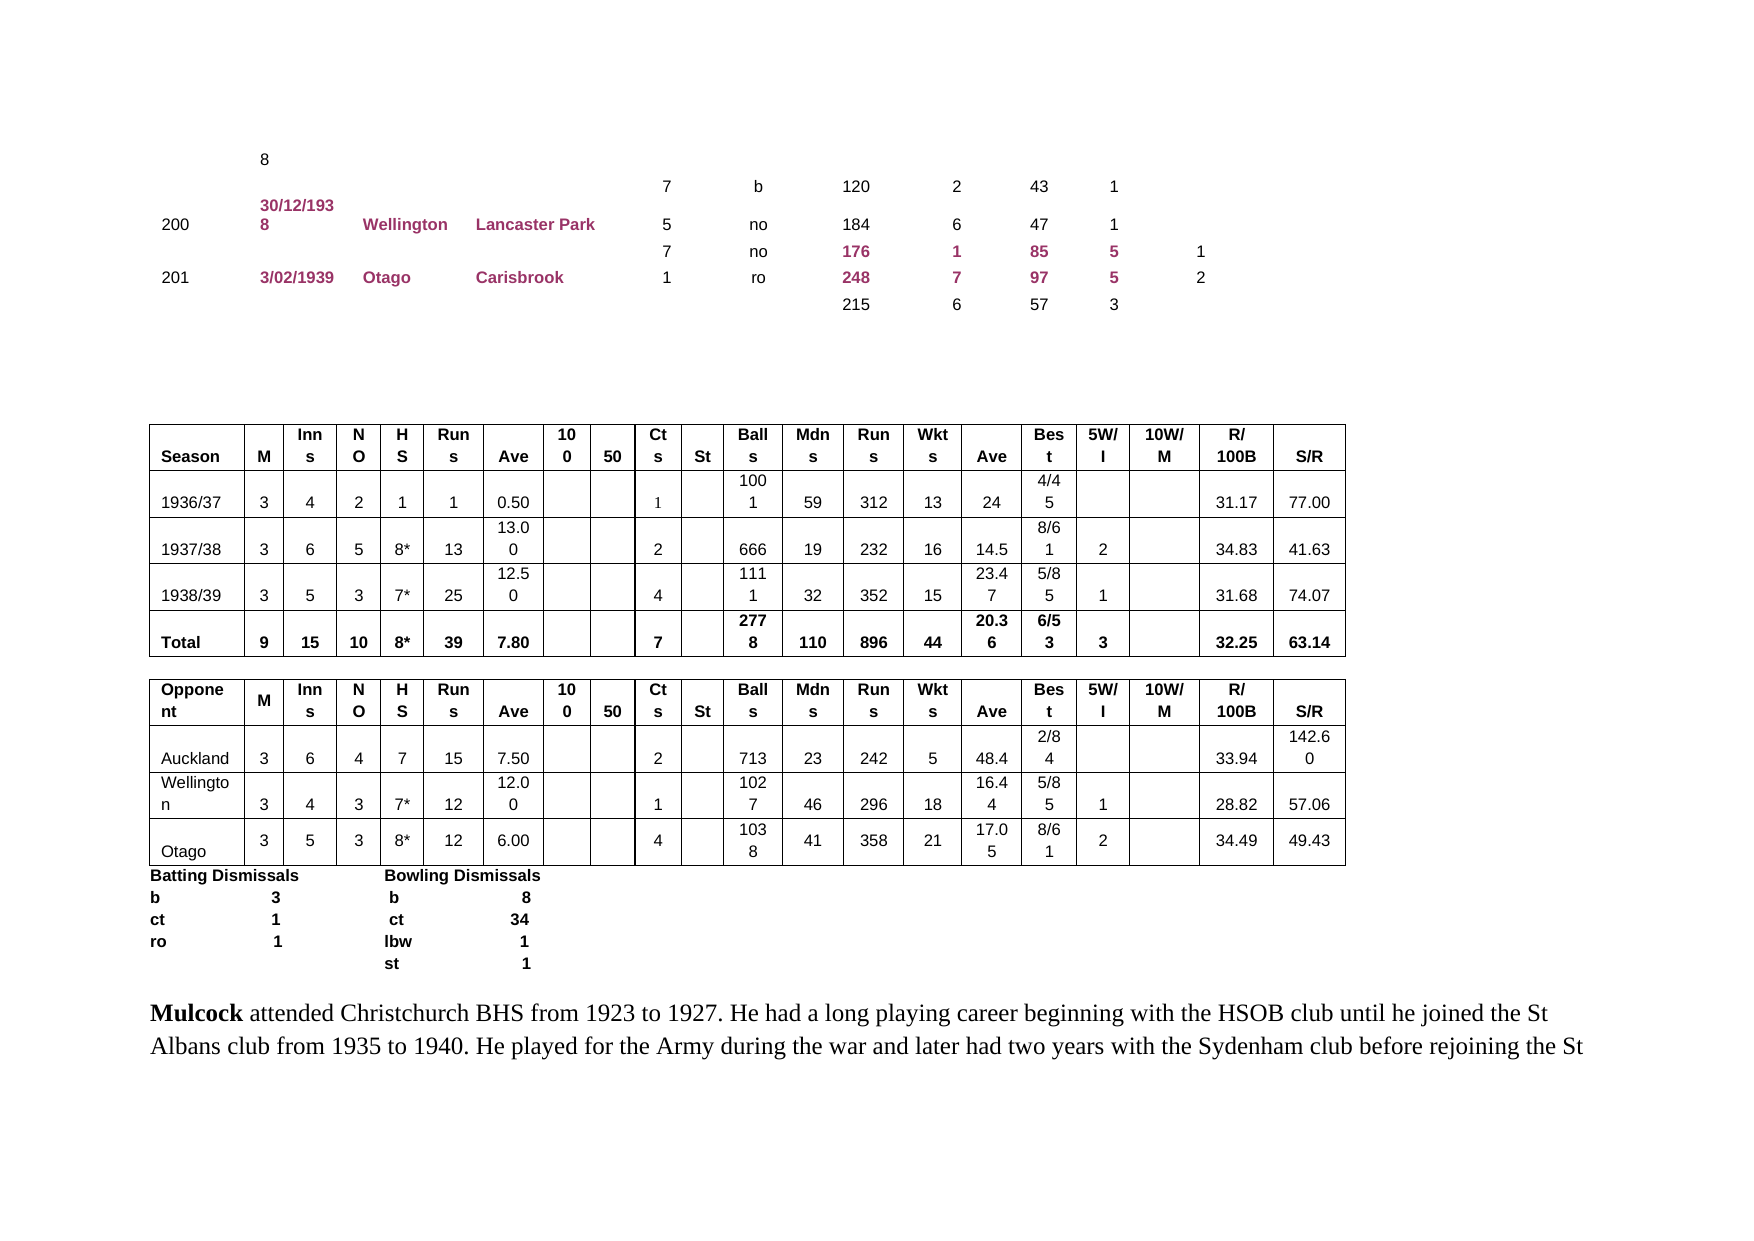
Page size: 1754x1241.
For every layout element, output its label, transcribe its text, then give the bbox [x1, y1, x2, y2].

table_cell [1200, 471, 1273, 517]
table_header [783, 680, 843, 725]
text ro 1 lbw 1 [150, 932, 1604, 951]
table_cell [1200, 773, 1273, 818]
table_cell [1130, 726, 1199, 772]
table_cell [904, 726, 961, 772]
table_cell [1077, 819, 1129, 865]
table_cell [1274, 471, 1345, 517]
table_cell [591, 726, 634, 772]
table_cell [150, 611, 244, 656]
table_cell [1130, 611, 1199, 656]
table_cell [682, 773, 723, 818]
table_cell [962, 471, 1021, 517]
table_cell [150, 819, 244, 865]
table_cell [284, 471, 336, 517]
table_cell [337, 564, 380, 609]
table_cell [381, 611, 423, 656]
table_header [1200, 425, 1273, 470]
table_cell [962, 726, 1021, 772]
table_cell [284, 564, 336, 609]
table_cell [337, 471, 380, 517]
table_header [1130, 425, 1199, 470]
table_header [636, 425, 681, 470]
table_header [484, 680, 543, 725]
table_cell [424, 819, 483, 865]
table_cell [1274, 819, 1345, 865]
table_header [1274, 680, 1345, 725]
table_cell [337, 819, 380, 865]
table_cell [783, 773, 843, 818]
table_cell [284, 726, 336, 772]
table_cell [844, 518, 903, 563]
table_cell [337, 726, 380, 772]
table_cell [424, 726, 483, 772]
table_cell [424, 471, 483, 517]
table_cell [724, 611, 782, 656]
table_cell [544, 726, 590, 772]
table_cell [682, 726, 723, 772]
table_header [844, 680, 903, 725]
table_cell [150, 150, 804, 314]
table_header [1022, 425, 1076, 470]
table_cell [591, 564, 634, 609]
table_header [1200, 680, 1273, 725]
text b 3 b 8 [150, 888, 1604, 907]
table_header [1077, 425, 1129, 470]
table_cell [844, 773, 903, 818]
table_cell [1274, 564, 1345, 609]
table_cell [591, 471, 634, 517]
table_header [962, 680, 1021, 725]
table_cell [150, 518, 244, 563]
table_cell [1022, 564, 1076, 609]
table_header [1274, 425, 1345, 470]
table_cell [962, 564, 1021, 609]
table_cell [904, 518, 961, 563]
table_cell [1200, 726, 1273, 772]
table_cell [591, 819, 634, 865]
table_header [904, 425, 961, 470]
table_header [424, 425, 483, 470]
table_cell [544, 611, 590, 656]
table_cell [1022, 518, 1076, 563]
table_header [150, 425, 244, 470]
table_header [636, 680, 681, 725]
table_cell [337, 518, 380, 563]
text st 1 [150, 954, 1604, 973]
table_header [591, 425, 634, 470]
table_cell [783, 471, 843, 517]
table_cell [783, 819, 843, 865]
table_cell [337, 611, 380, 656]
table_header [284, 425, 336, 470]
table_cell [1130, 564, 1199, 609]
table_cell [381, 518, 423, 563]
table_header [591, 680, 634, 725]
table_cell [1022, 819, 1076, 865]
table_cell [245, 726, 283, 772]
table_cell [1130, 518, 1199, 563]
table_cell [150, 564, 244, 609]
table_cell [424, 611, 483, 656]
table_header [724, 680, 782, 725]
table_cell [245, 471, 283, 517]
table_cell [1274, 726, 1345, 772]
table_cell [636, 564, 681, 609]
text Batting Dismissals Bowling Dismissals [150, 866, 1604, 885]
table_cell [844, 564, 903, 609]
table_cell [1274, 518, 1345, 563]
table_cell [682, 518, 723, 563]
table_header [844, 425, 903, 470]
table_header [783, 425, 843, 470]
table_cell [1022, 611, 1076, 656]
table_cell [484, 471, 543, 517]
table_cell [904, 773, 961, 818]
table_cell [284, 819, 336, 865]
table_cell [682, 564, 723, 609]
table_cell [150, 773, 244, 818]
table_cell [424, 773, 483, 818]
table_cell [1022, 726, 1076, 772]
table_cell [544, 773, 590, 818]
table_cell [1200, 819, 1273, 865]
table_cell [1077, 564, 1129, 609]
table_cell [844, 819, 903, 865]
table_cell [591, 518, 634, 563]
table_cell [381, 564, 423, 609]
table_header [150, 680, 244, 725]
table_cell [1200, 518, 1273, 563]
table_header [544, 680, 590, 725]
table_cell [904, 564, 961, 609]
text ct 1 ct 34 [150, 910, 1604, 929]
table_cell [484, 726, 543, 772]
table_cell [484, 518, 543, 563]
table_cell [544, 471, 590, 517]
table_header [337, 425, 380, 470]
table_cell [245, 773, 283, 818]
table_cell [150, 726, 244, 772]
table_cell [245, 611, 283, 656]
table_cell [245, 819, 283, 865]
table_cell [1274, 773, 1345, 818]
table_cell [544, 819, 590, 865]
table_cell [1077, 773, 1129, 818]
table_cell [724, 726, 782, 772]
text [150, 998, 1604, 1059]
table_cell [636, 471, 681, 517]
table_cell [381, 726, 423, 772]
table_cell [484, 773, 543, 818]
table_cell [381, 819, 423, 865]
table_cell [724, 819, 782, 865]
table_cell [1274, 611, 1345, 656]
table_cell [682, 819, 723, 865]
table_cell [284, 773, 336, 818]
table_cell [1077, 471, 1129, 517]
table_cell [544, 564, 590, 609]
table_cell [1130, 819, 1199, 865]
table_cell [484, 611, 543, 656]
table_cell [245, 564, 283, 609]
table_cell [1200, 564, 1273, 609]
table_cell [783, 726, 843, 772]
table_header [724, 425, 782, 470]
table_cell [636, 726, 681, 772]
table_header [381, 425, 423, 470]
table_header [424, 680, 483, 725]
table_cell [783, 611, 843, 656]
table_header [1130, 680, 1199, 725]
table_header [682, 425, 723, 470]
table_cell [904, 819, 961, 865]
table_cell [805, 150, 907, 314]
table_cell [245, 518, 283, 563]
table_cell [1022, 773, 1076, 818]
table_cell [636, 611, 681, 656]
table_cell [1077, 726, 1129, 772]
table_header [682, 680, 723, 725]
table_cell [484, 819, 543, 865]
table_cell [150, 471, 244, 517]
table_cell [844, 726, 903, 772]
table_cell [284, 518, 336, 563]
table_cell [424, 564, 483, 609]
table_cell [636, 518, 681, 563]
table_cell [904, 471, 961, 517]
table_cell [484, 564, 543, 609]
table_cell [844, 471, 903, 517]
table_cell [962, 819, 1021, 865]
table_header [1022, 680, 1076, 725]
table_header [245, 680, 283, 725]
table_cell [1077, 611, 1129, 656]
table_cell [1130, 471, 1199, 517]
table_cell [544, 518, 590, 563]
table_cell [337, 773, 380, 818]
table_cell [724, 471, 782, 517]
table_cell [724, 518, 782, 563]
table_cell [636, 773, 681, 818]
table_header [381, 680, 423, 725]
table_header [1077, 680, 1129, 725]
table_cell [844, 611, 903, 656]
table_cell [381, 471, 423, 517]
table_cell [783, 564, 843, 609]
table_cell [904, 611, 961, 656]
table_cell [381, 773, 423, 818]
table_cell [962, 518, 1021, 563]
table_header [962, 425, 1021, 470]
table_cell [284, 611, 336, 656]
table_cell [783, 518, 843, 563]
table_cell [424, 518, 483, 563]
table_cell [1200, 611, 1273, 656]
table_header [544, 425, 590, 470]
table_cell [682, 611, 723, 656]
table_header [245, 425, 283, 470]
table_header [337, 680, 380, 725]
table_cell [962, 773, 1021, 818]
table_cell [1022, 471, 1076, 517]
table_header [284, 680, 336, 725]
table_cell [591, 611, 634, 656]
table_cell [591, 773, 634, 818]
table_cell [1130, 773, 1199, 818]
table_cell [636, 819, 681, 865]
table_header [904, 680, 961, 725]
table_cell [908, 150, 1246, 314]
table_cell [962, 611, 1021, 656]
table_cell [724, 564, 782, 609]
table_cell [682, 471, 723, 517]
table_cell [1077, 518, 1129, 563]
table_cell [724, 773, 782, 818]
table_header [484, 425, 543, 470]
